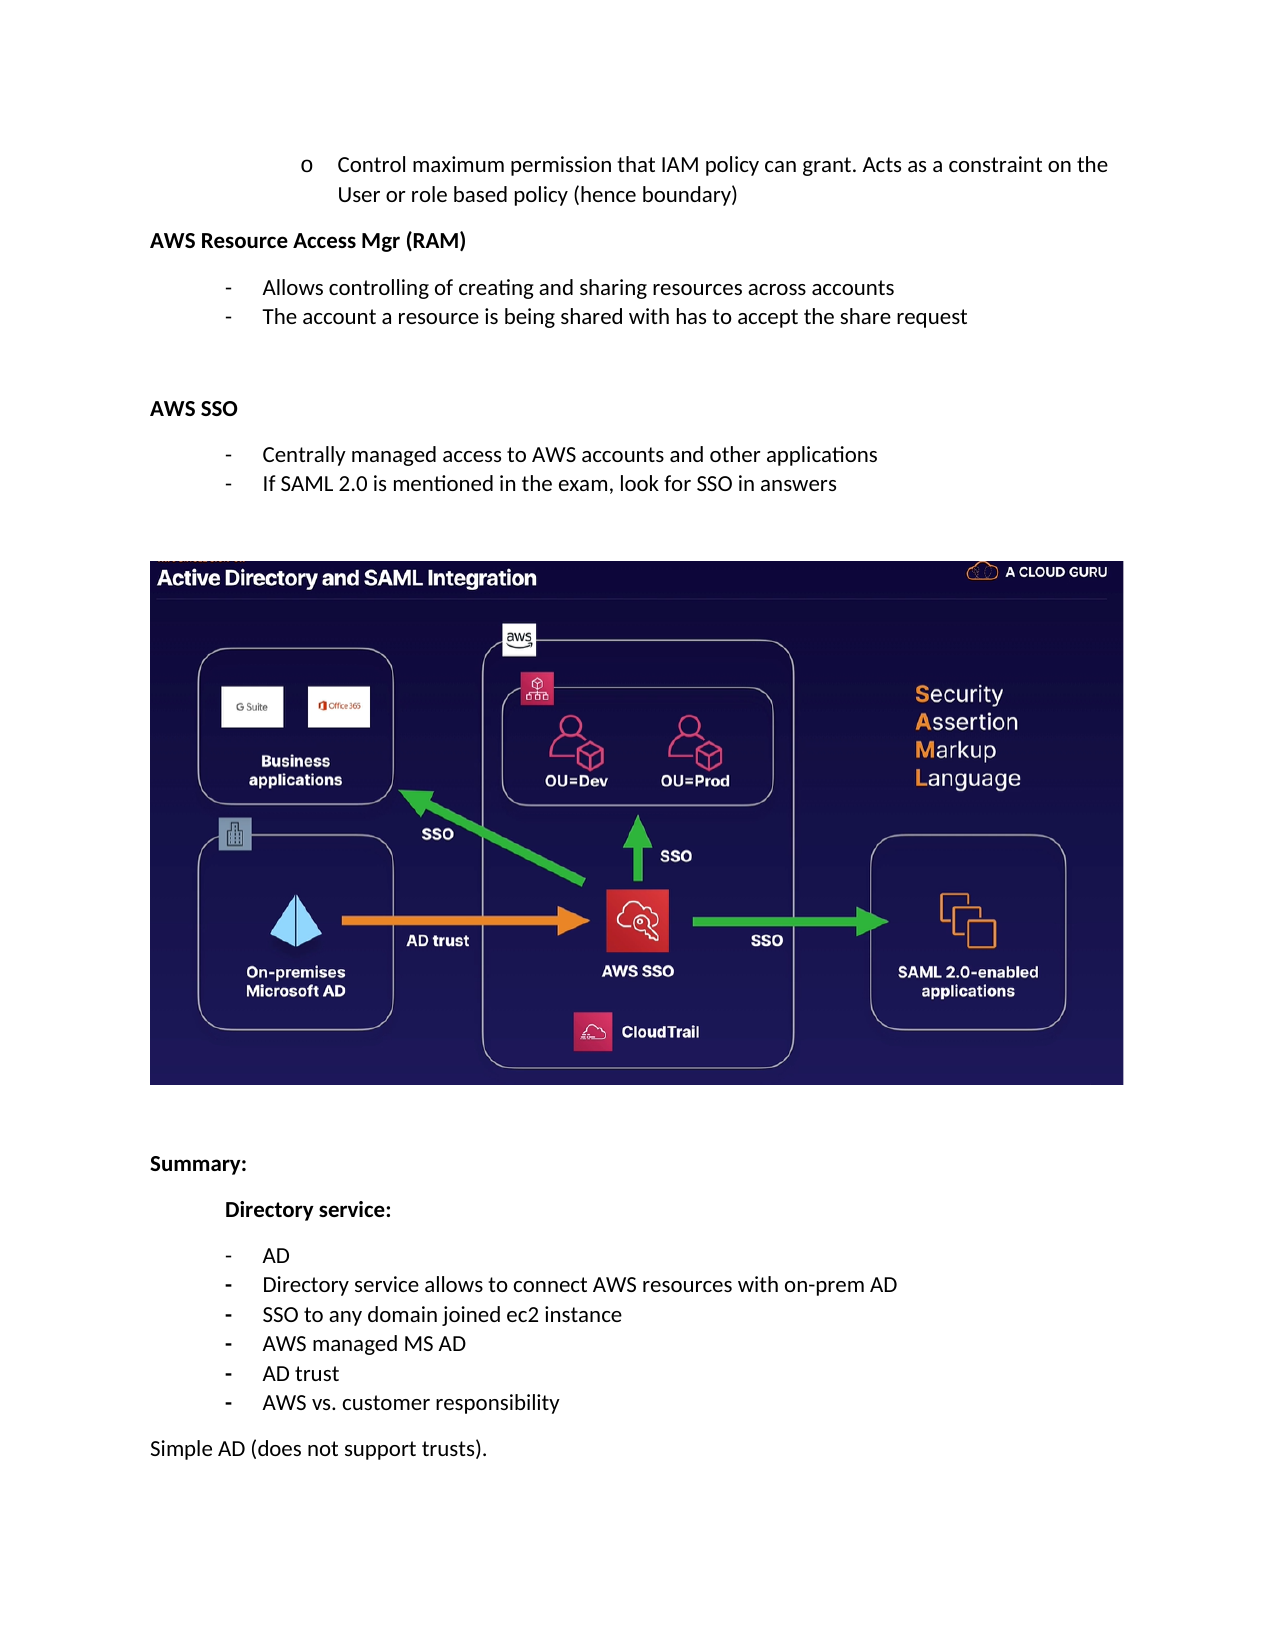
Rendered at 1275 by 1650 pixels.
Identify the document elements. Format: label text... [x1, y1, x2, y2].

list Control maximum permission that IAM policy can grant. Acts as a constraint on the User or role based policy (hence boundary) [300, 150, 1125, 208]
text Summary: [150, 1149, 1125, 1177]
list Allows controlling of creating and sharing resources across accounts [225, 273, 1125, 301]
list If SAML 2.0 is mentioned in the exam, look for SSO in answers [225, 469, 1125, 497]
list The account a resource is being shared with has to accept the share request [225, 302, 1125, 330]
list AWS vs. customer responsibility [225, 1388, 1125, 1416]
text AWS SSO [150, 394, 1125, 422]
text AWS Resource Access Mgr (RAM) [150, 227, 1125, 254]
list AWS managed MS AD [225, 1329, 1125, 1357]
list SSO to any domain joined ec2 instance [225, 1300, 1125, 1328]
list Centrally managed access to AWS accounts and other applications [225, 440, 1125, 468]
list AD trust [225, 1359, 1125, 1387]
text Simple AD (does not support trusts). [150, 1434, 1125, 1462]
picture [150, 561, 1124, 1085]
text Directory service: [225, 1195, 1125, 1223]
list AD [225, 1241, 1125, 1269]
list Directory service allows to connect AWS resources with on-prem AD [225, 1271, 1125, 1298]
